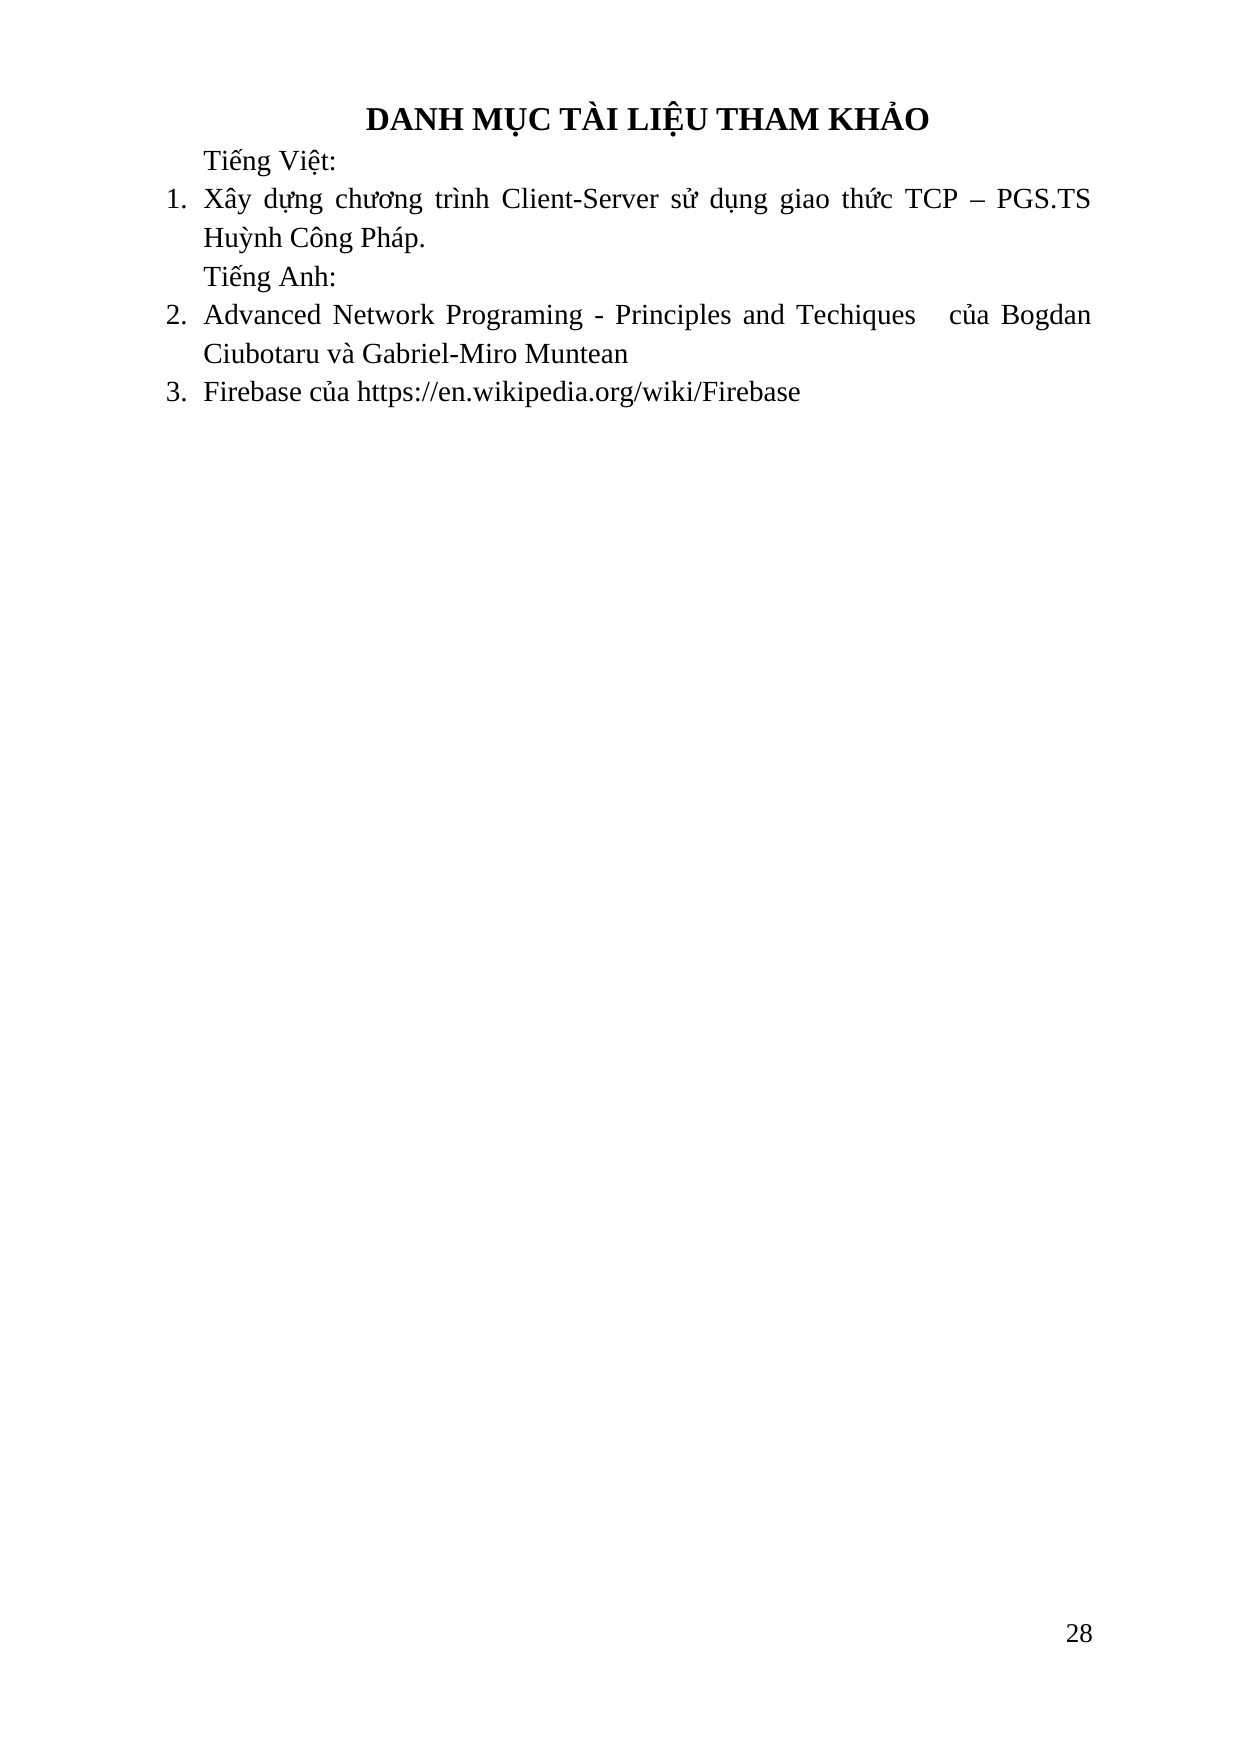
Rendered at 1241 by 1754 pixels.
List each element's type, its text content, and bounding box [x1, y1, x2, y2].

text Tiếng Anh: [203, 259, 1093, 292]
list Firebase của https://en.wikipedia.org/wiki/Firebase [166, 374, 1093, 408]
subtitle DANH MỤC TÀI LIỆU THAM KHẢO [203, 99, 1093, 137]
list Advanced Network Programing - Principles and Techiques của Bogdan Ciubotaru và Gabriel-Miro Muntean [166, 297, 1093, 369]
list Xây dựng chương trình Client-Server sử dụng giao thức TCP – PGS.TS Huỳnh Công Pháp. [166, 182, 1093, 254]
text Tiếng Việt: [203, 143, 1093, 177]
